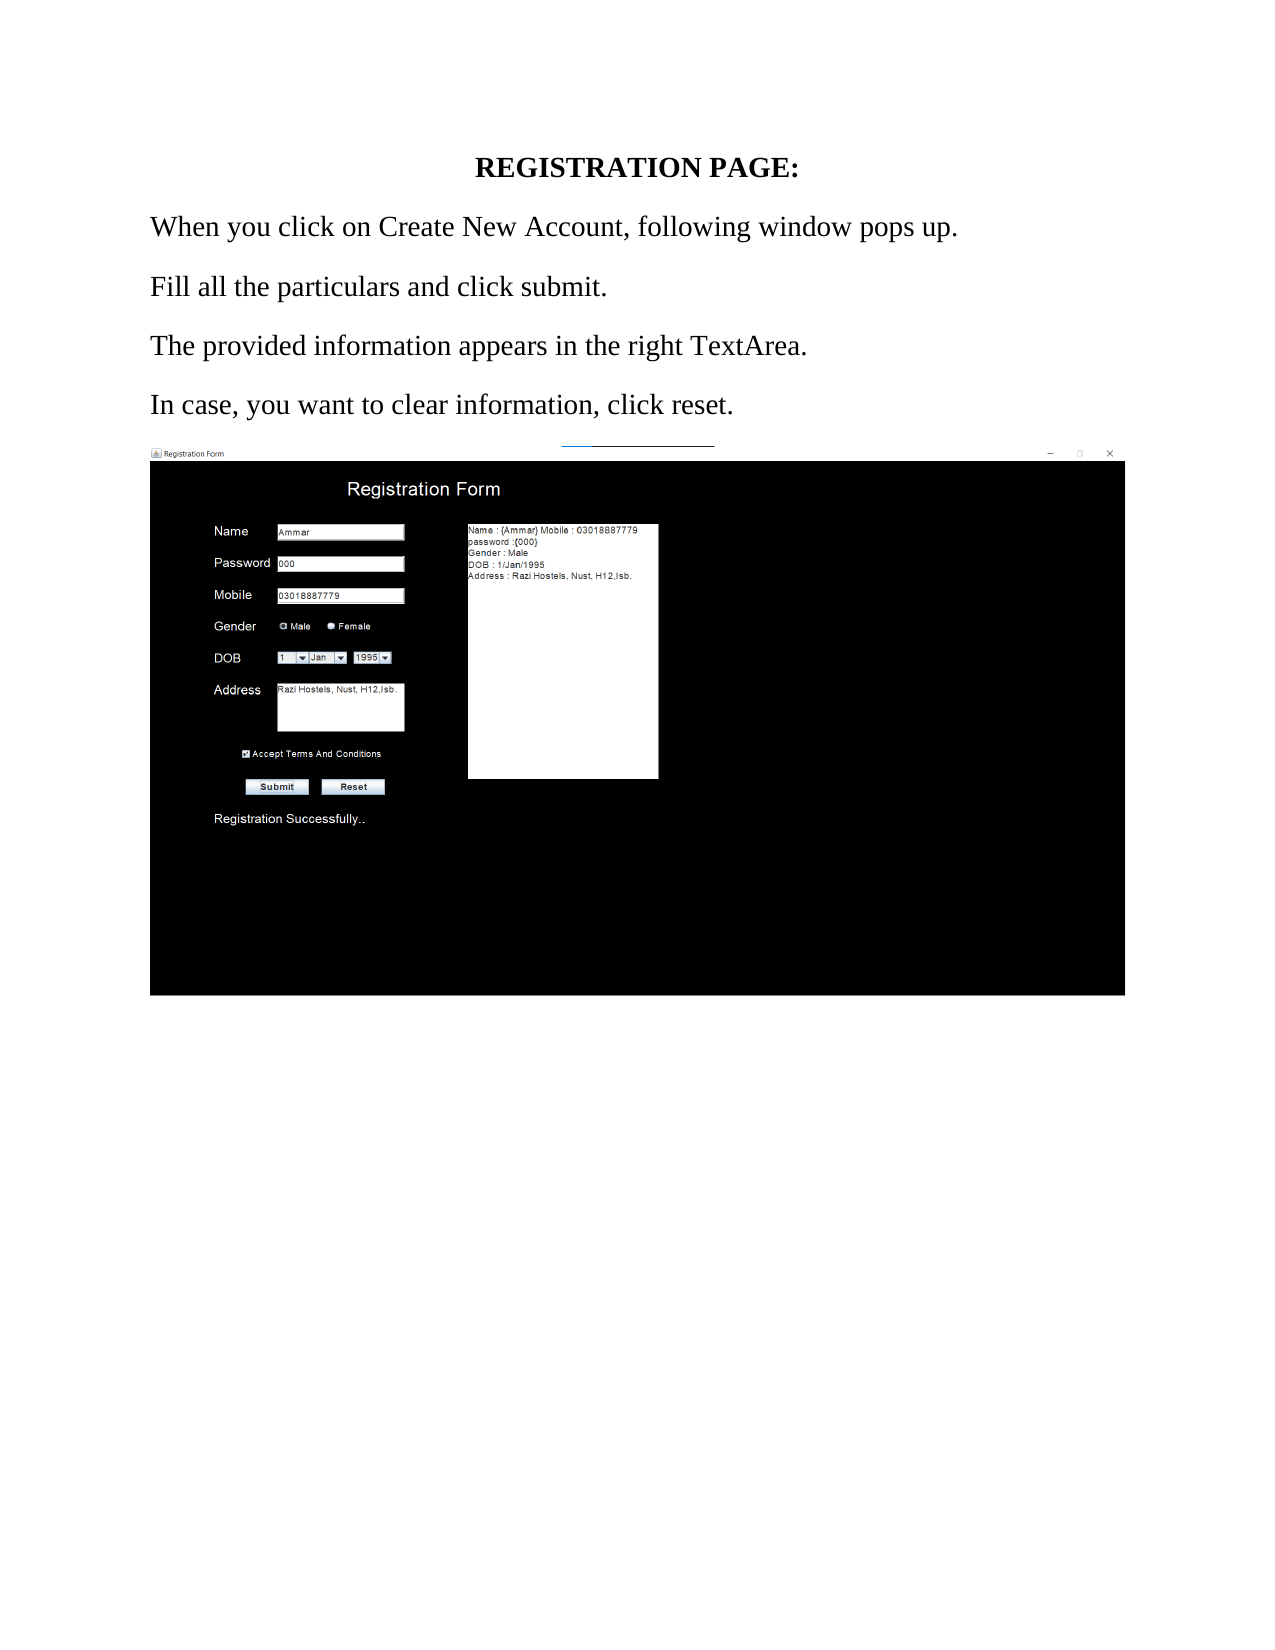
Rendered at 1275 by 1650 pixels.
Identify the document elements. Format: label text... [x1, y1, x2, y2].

picture [150, 446, 1125, 996]
text When you click on Create New Account, following window pops up. [150, 209, 1125, 243]
text Fill all the particulars and click submit. [150, 269, 1125, 302]
text In case, you want to clear information, click reset. [150, 387, 1125, 421]
text REGISTRATION PAGE: [150, 150, 1125, 183]
text The provided information appears in the right TextArea. [150, 328, 1125, 362]
